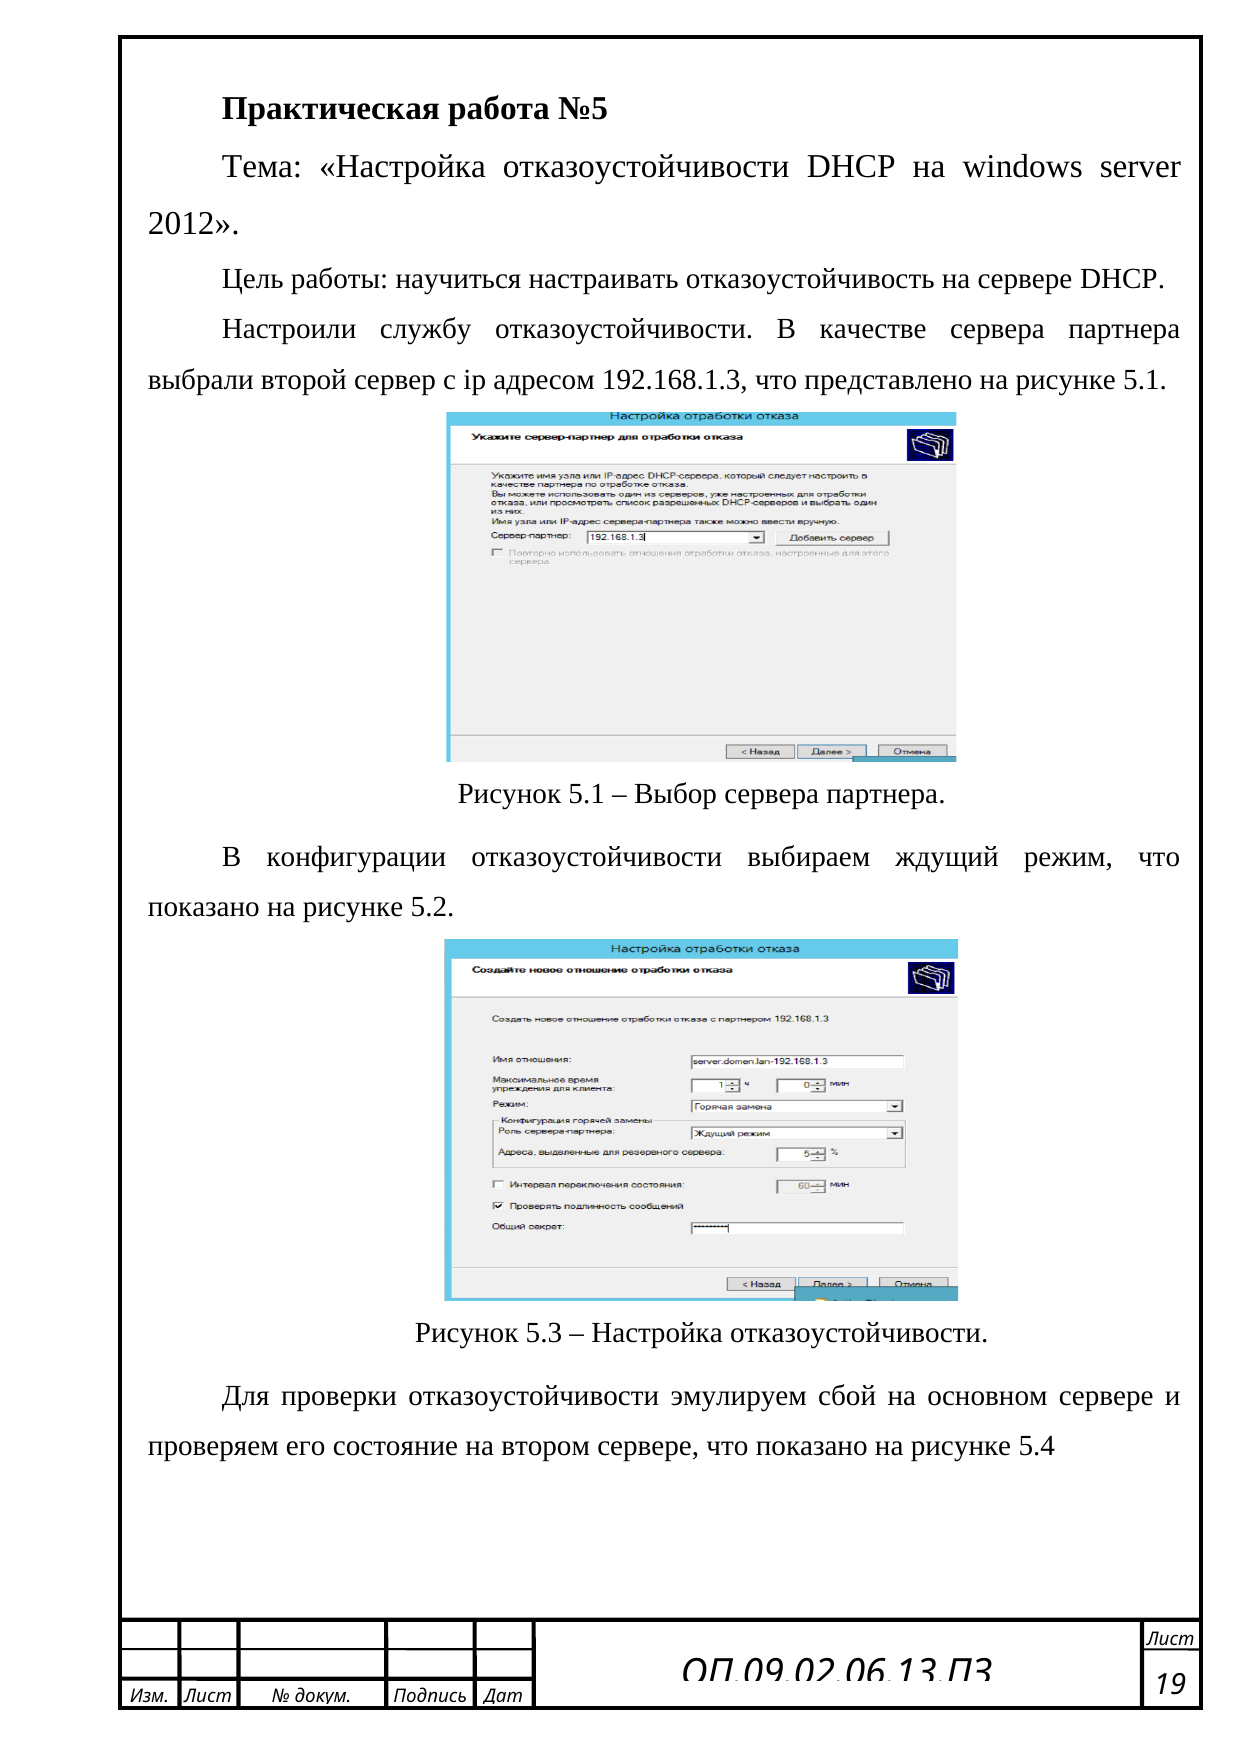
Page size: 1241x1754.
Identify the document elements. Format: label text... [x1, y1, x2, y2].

text Цель работы: научиться настраивать отказоустойчивость на сервере DHCP. [148, 261, 1181, 295]
text В конфигурации отказоустойчивости выбираем ждущий режим, что показано на рисунке 5.2. [148, 839, 1181, 923]
text Практическая работа №5 [148, 89, 1181, 127]
text Рисунок 5.1 – Выбор сервера партнера. [148, 776, 1181, 809]
text Настроили службу отказоустойчивости. В качестве сервера партнера выбрали второй сервер с ip адресом 192.168.1.3, что представлено на рисунке 5.1. [148, 311, 1181, 395]
picture [444, 939, 959, 1301]
text Рисунок 5.3 – Настройка отказоустойчивости. [148, 1315, 1181, 1348]
text Тема: «Настройка отказоустойчивости DHCP на windows server 2012». [148, 146, 1181, 242]
picture [446, 412, 957, 762]
text Для проверки отказоустойчивости эмулируем сбой на основном сервере и проверяем его состояние на втором сервере, что показано на рисунке 5.4 [148, 1378, 1181, 1462]
